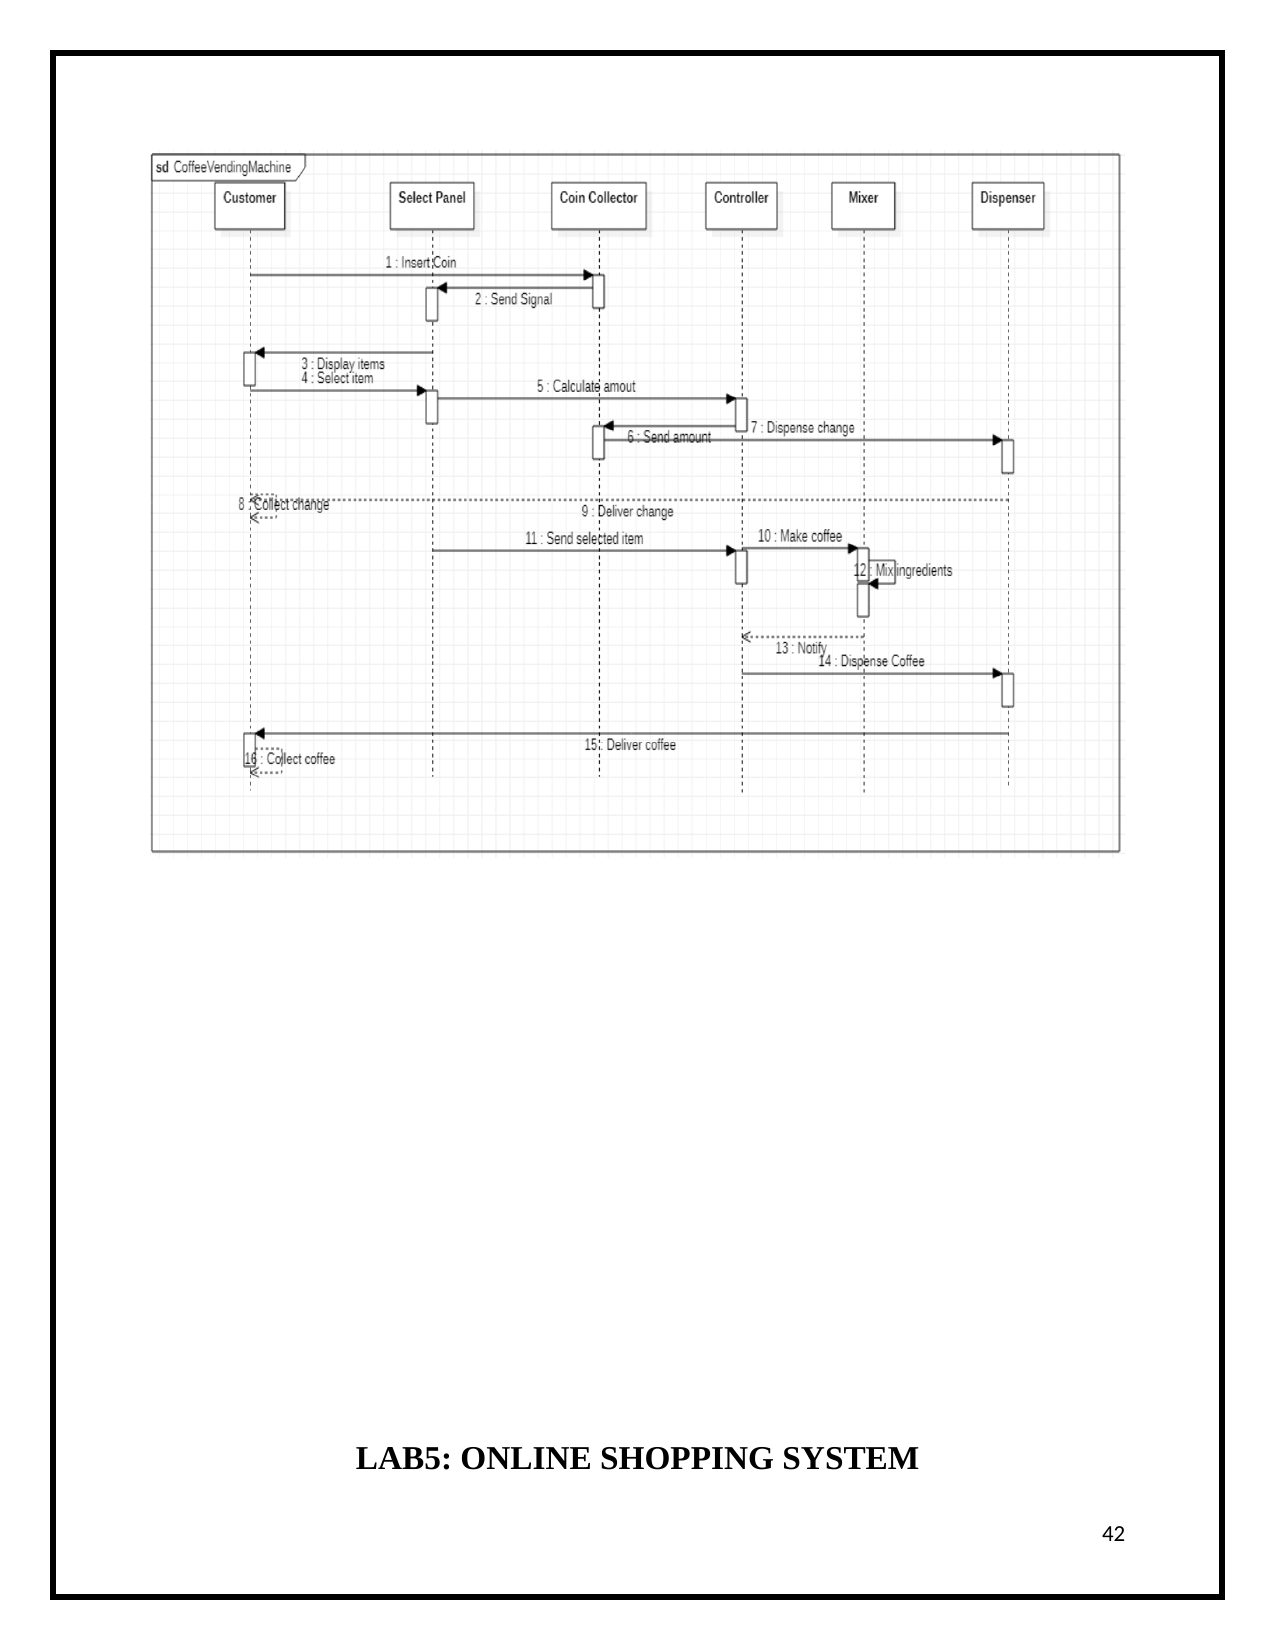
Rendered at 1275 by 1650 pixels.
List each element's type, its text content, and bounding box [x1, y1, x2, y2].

picture [150, 150, 1125, 858]
text LAB5: ONLINE SHOPPING SYSTEM [150, 1438, 1125, 1477]
